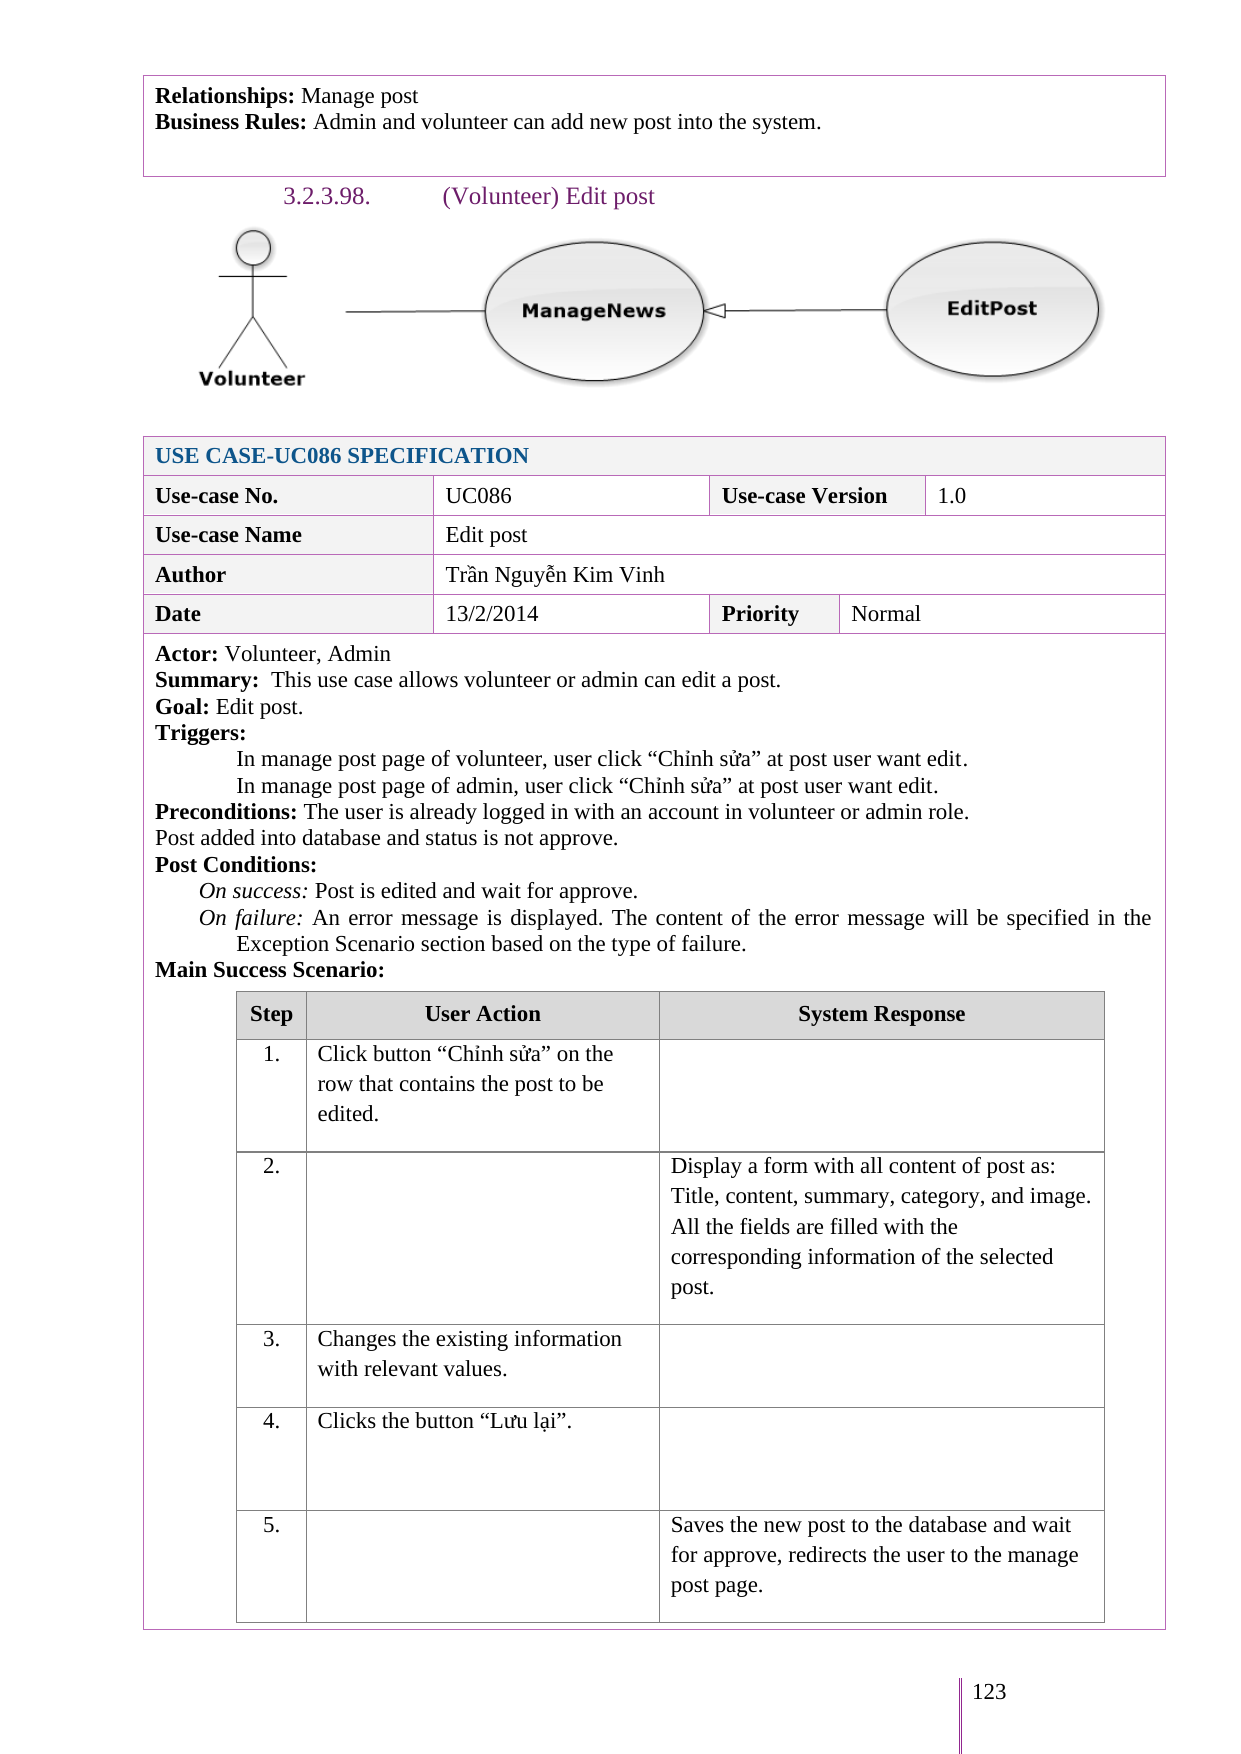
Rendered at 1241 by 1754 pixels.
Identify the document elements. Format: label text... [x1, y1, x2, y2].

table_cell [144, 76, 1165, 176]
table_cell Use-case Name [144, 516, 433, 554]
table_cell Normal [840, 595, 1165, 633]
table_cell UC086 [434, 476, 709, 514]
table_cell Trần Nguyễn Kim Vinh [434, 555, 1165, 593]
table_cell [144, 634, 1165, 1629]
table_cell Edit post [434, 516, 1165, 554]
table_cell Use-case No. [144, 476, 433, 514]
table_cell 1.0 [926, 476, 1165, 514]
table_cell 13/2/2014 [434, 595, 709, 633]
table_cell Priority [710, 595, 839, 633]
table_cell Use-case Version [710, 476, 925, 514]
subtitle (Volunteer) Edit post [283, 181, 1165, 209]
table_header USE CASE-UC086 SPECIFICATION [144, 437, 1165, 475]
picture [142, 213, 1116, 411]
table_cell Date [144, 595, 433, 633]
table_cell Author [144, 555, 433, 593]
